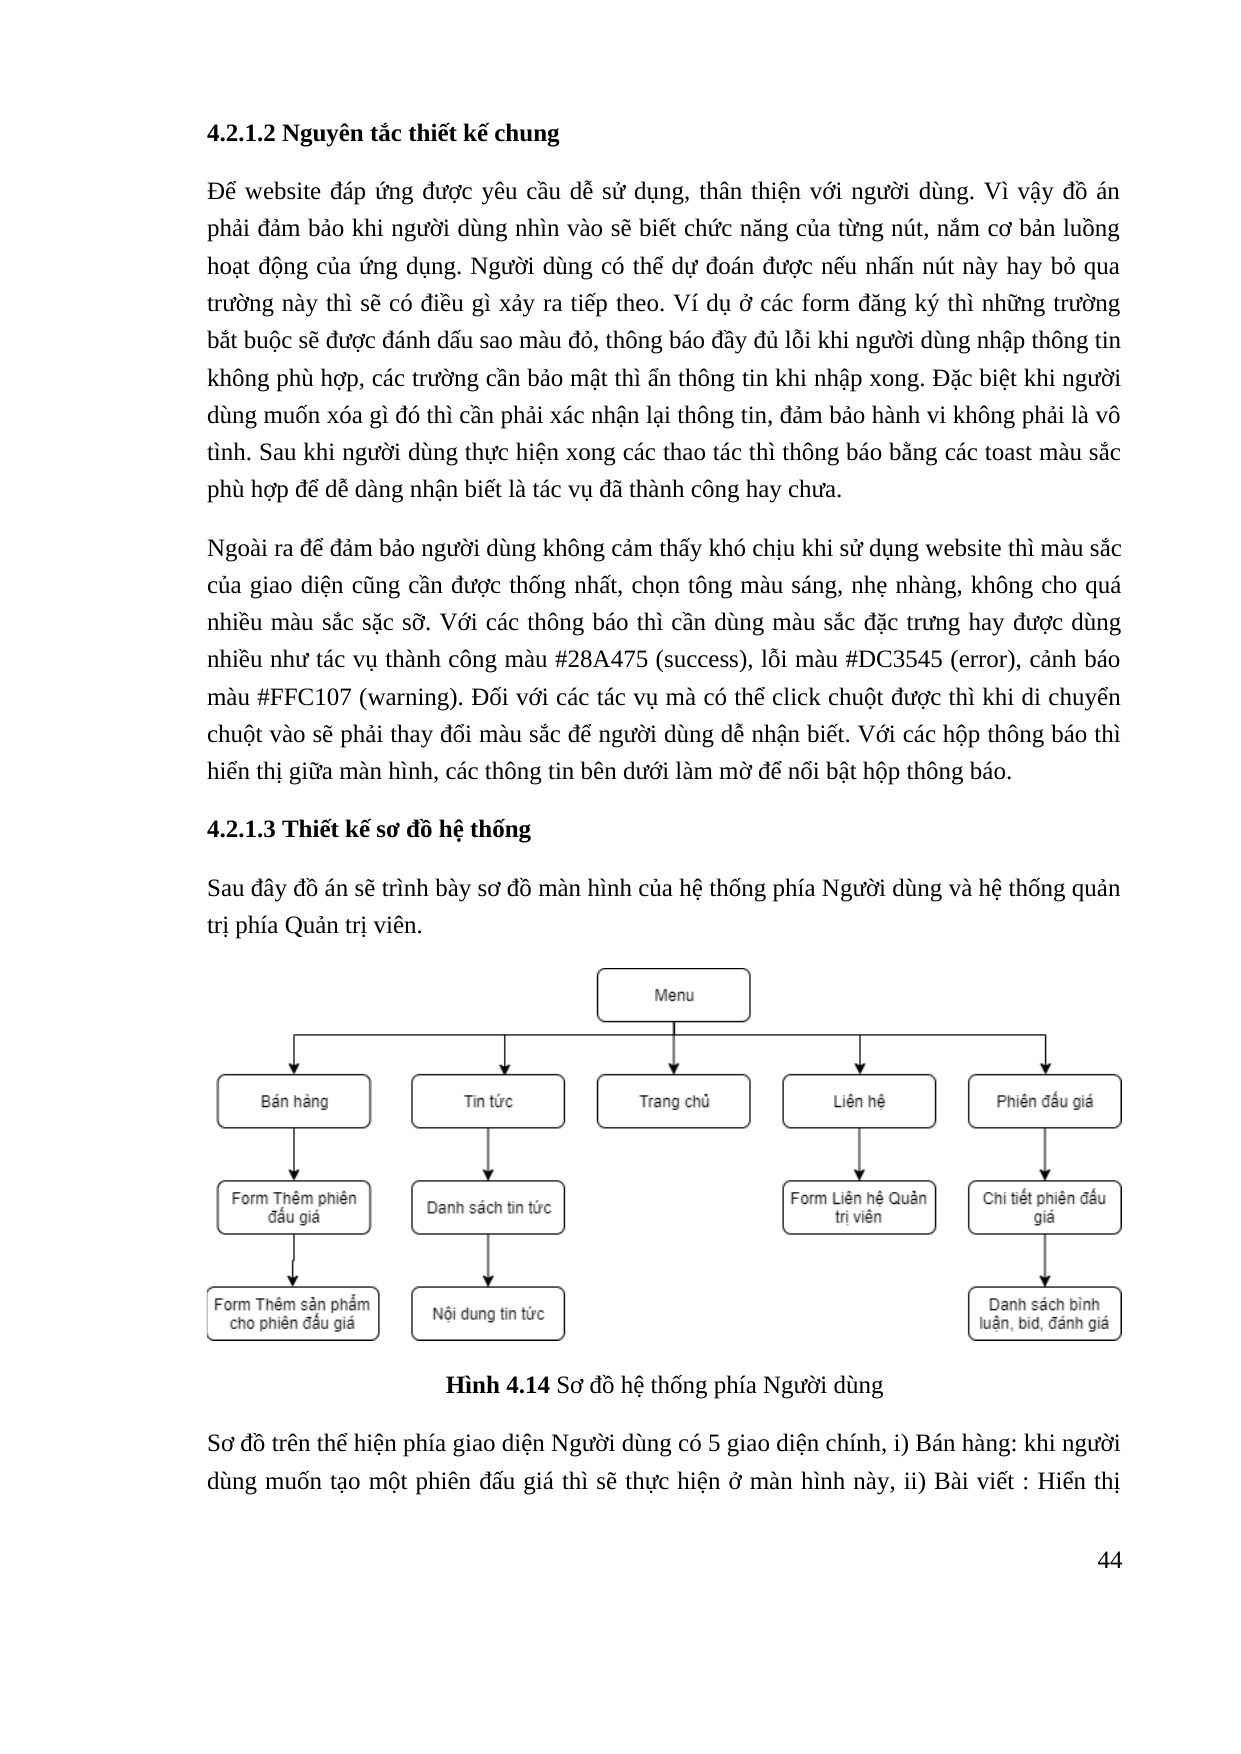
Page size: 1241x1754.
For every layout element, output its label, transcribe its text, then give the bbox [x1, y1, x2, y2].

text Để website đáp ứng được yêu cầu dễ sử dụng, thân thiện với người dùng. Vì vậy đồ án phải đảm bảo khi người dùng nhìn vào sẽ biết chức năng của từng nút, nắm cơ bản luồng hoạt động của ứng dụng. Người dùng có thể dự đoán được nếu nhấn nút này hay bỏ qua trường này thì sẽ có điều gì xảy ra tiếp theo. Ví dụ ở các form đăng ký thì những trường bắt buộc sẽ được đánh dấu sao màu đỏ, thông báo đầy đủ lỗi khi người dùng nhập thông tin không phù hợp, các trường cần bảo mật thì ẩn thông tin khi nhập xong. Đặc biệt khi người dùng muốn xóa gì đó thì cần phải xác nhận lại thông tin, đảm bảo hành vi không phải là vô tình. Sau khi người dùng thực hiện xong các thao tác thì thông báo bằng các toast màu sắc phù hợp để dễ dàng nhận biết là tác vụ đã thành công hay chưa. [207, 176, 1122, 503]
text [207, 1428, 1122, 1494]
text Sau đây đồ án sẽ trình bày sơ đồ màn hình của hệ thống phía Người dùng và hệ thống quản trị phía Quản trị viên. [207, 873, 1122, 939]
text 4.2.1.3 Thiết kế sơ đồ hệ thống [207, 814, 1122, 843]
text 4.2.1.2 Nguyên tắc thiết kế chung [207, 118, 1122, 147]
text Ngoài ra để đảm bảo người dùng không cảm thấy khó chịu khi sử dụng website thì màu sắc của giao diện cũng cần được thống nhất, chọn tông màu sáng, nhẹ nhàng, không cho quá nhiều màu sắc sặc sỡ. Với các thông báo thì cần dùng màu sắc đặc trưng hay được dùng nhiều như tác vụ thành công màu #28A475 (success), lỗi màu #DC3545 (error), cảnh báo màu #FFC107 (warning). Đối với các tác vụ mà có thể click chuột được thì khi di chuyển chuột vào sẽ phải thay đổi màu sắc để người dùng dễ nhận biết. Với các hộp thông báo thì hiển thị giữa màn hình, các thông tin bên dưới làm mờ để nổi bật hộp thông báo. [207, 533, 1122, 785]
picture [206, 968, 1122, 1341]
